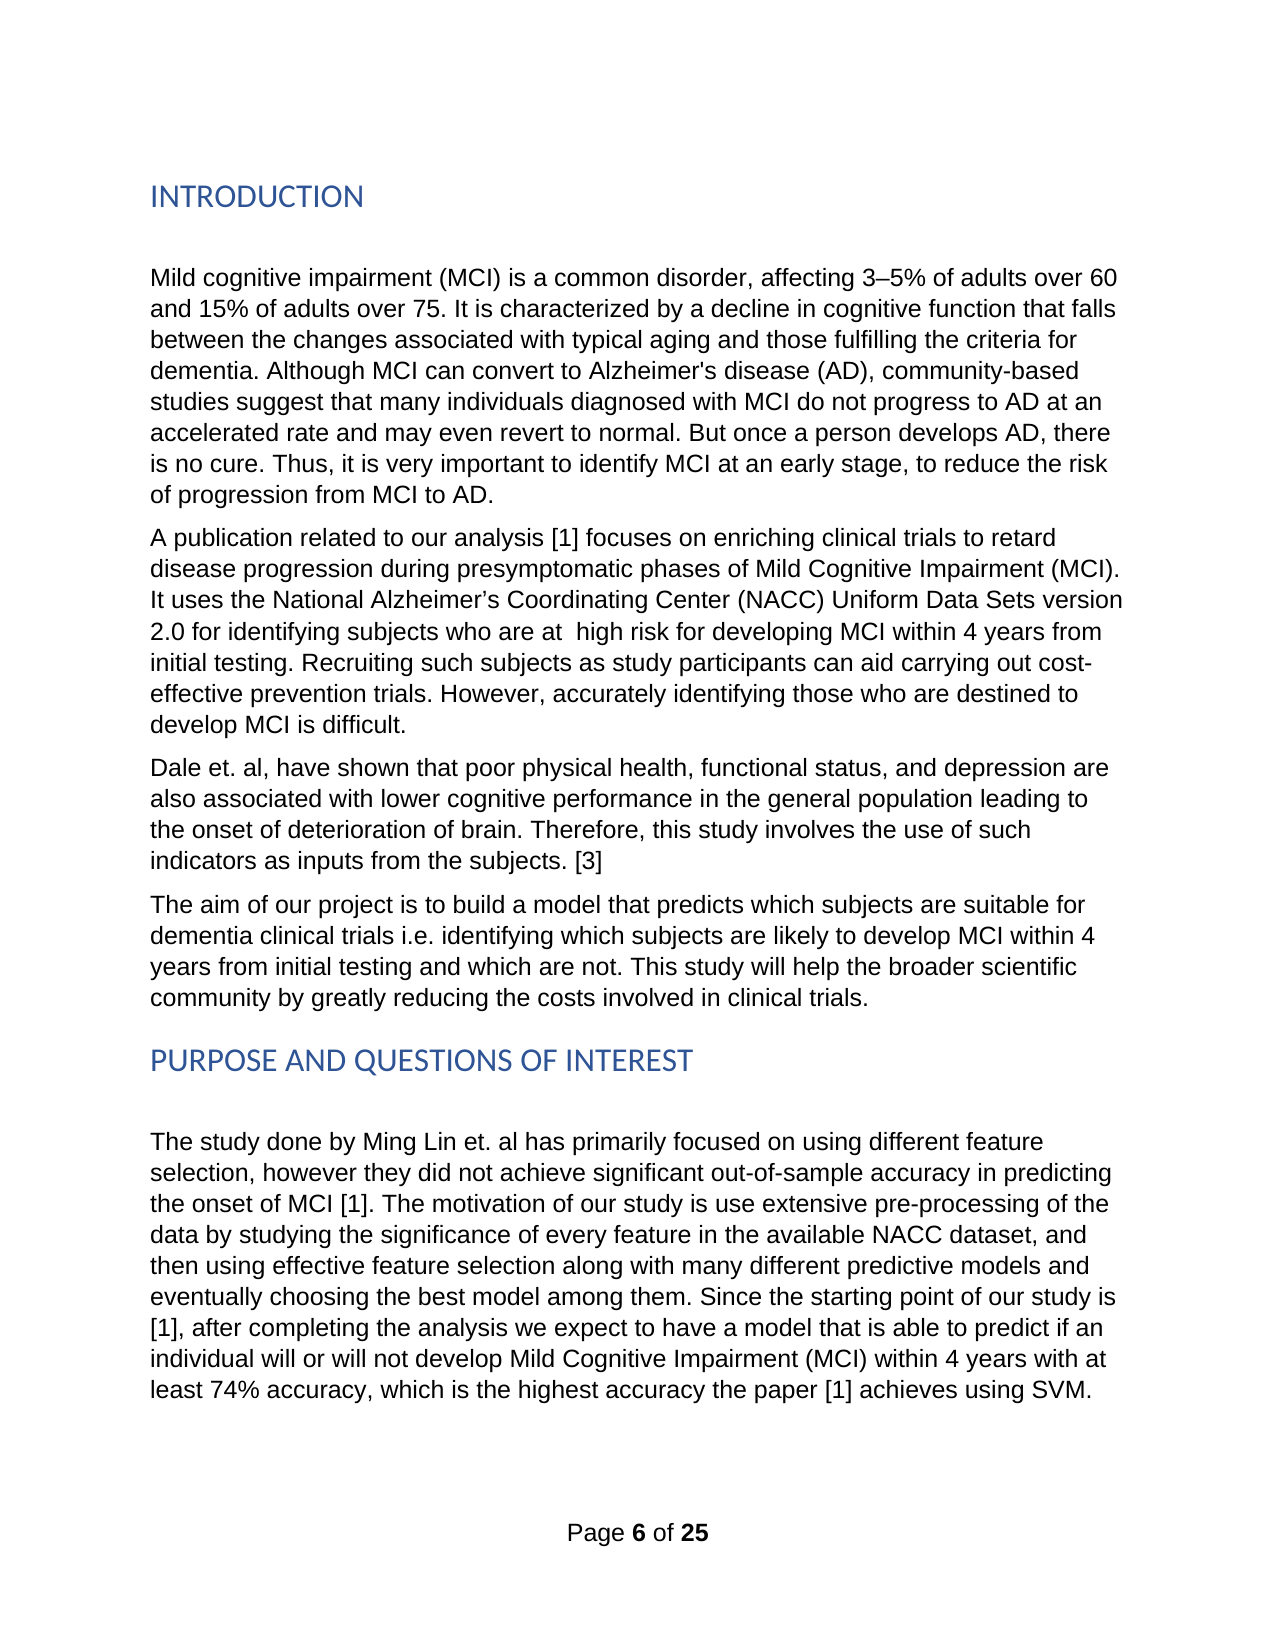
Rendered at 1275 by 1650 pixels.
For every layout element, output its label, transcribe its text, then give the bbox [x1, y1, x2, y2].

subtitle PURPOSE AND QUESTIONS OF INTEREST [150, 1039, 1125, 1080]
text Mild cognitive impairment (MCI) is a common disorder, affecting 3–5% of adults over 60 and 15% of adults over 75. It is characterized by a decline in cognitive function that falls between the changes associated with typical aging and those fulfilling the criteria for dementia. Although MCI can convert to Alzheimer's disease (AD), community-based studies suggest that many individuals diagnosed with MCI do not progress to AD at an accelerated rate and may even revert to normal. But once a person develops AD, there is no cure. Thus, it is very important to identify MCI at an early stage, to reduce the risk of progression from MCI to AD. [150, 262, 1125, 508]
text Dale et. al, have shown that poor physical health, functional status, and depression are also associated with lower cognitive performance in the general population leading to the onset of deterioration of brain. Therefore, this study involves the use of such indicators as inputs from the subjects. [3] [150, 753, 1125, 875]
text The aim of our project is to build a model that predicts which subjects are suitable for dementia clinical trials i.e. identifying which subjects are likely to develop MCI within 4 years from initial testing and which are not. This study will help the broader scientific community by greatly reducing the costs involved in clinical trials. [150, 890, 1125, 1012]
text A publication related to our analysis [1] focuses on enriching clinical trials to retard disease progression during presymptomatic phases of Mild Cognitive Impairment (MCI). It uses the National Alzheimer’s Coordinating Center (NACC) Uniform Data Sets version 2.0 for identifying subjects who are at high risk for developing MCI within 4 years from initial testing. Recruiting such subjects as study participants can aid carrying out cost-effective prevention trials. However, accurately identifying those who are destined to develop MCI is difficult. [150, 523, 1125, 738]
subtitle INTRODUCTION [150, 175, 1125, 216]
text The study done by Ming Lin et. al has primarily focused on using different feature selection, however they did not achieve significant out-of-sample accuracy in predicting the onset of MCI [1]. The motivation of our study is use extensive pre-processing of the data by studying the significance of every feature in the available NACC dataset, and then using effective feature selection along with many different predictive models and eventually choosing the best model among them. Since the starting point of our study is [1], after completing the analysis we expect to have a model that is able to predict if an individual will or will not develop Mild Cognitive Impairment (MCI) within 4 years with at least 74% accuracy, which is the highest accuracy the paper [1] achieves using SVM. [150, 1126, 1125, 1403]
